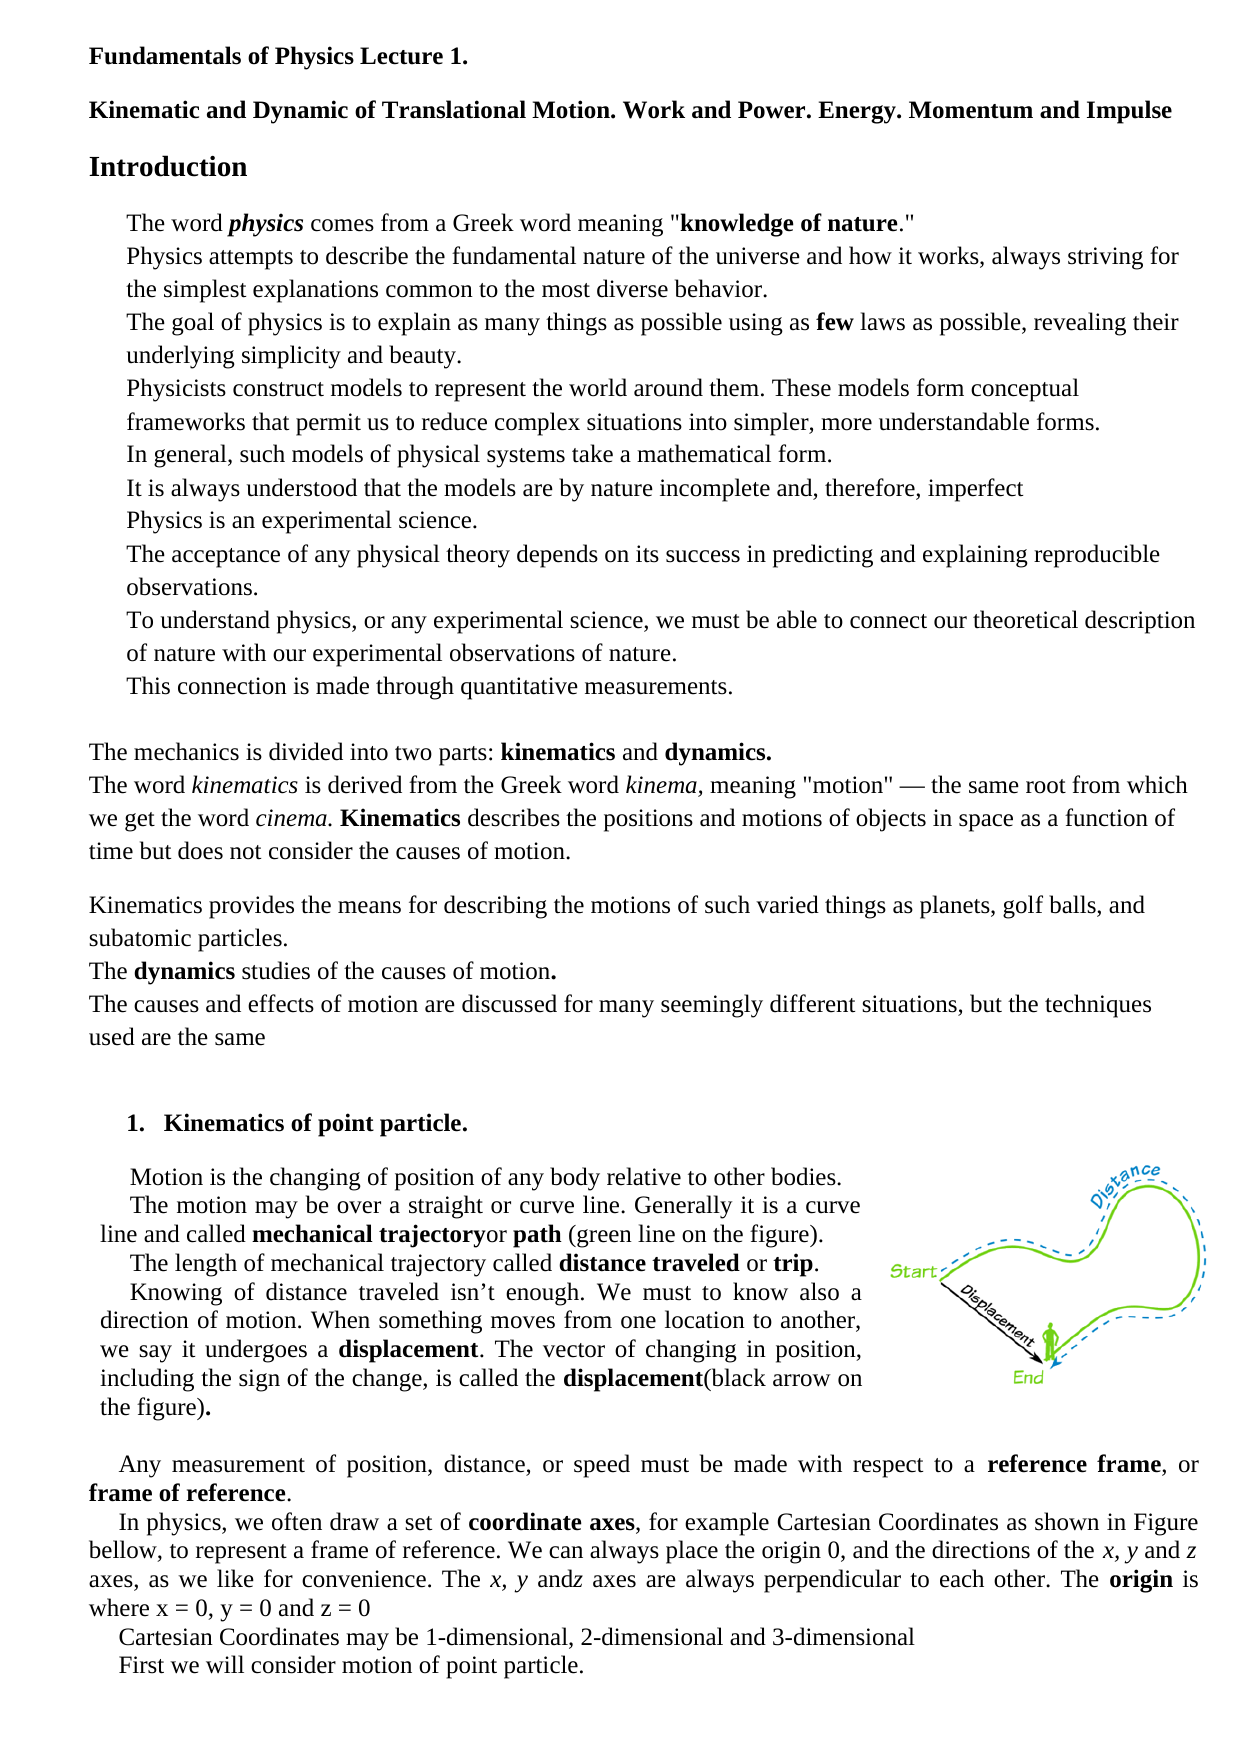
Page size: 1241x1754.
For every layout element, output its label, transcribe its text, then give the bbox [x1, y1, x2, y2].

text First we will consider motion of point particle. [89, 1650, 1199, 1679]
text In physics, we often draw a set of coordinate axes, for example Cartesian Coordinates as shown in Figure bellow, to represent a frame of reference. We can always place the origin 0, and the directions of the x, y and z axes, as we like for convenience. The x, y andz axes are always perpendicular to each other. The origin is where x = 0, y = 0 and z = 0 [89, 1507, 1199, 1622]
text Kinematics provides the means for describing the motions of such varied things as planets, golf balls, and subatomic particles. [89, 890, 1199, 951]
text Fundamentals of Physics Lecture 1. [89, 41, 1199, 70]
text In general, such models of physical systems take a mathematical form. [126, 439, 1199, 468]
text The acceptance of any physical theory depends on its success in predicting and explaining reproducible observations. [126, 539, 1199, 600]
text The word physics comes from a Greek word meaning "knowledge of nature." [126, 208, 1199, 237]
text The dynamics studies of the causes of motion. [89, 956, 1199, 984]
text The goal of physics is to explain as many things as possible using as few laws as possible, revealing their underlying simplicity and beauty. [126, 307, 1199, 369]
text Physicists construct models to represent the world around them. These models form conceptual frameworks that permit us to reduce complex situations into simpler, more understandable forms. [126, 373, 1199, 435]
text The causes and effects of motion are discussed for many seemingly different situations, but the techniques used are the same [89, 989, 1199, 1051]
text Introduction [89, 149, 1199, 183]
list Kinematics of point particle. [126, 1108, 1199, 1137]
text Any measurement of position, distance, or speed must be made with respect to a reference frame, or frame of reference. [89, 1449, 1199, 1507]
table_header Motion is the changing of position of any body relative to other bodies. The motion may be over a straight or curve line. Generally it is a curve line and called mechanical trajectoryor path (green line on the figure). The length of mechanical trajectory called distance traveled or trip. Knowing of distance traveled isn’t enough. We must to know also a direction of motion. When something moves from one location to another, we say it undergoes a displacement. The vector of changing in position, including the sign of the change, is called the displacement(black arrow on the figure). [89, 1162, 874, 1449]
picture [885, 1161, 1210, 1385]
text The mechanics is divided into two parts: kinematics and dynamics. [89, 737, 1199, 766]
text To understand physics, or any experimental science, we must be able to connect our theoretical description of nature with our experimental observations of nature. [126, 605, 1199, 666]
text Cartesian Coordinates may be 1-dimensional, 2-dimensional and 3-dimensional [89, 1622, 1199, 1650]
table_header [874, 1162, 1221, 1449]
text It is always understood that the models are by nature incomplete and, therefore, imperfect [126, 473, 1199, 501]
text Physics attempts to describe the fundamental nature of the universe and how it works, always striving for the simplest explanations common to the most diverse behavior. [126, 241, 1199, 303]
text Kinematic and Dynamic of Translational Motion. Work and Power. Energy. Momentum and Impulse [89, 95, 1199, 124]
text This connection is made through quantitative measurements. [126, 671, 1199, 699]
text Physics is an experimental science. [126, 506, 1199, 534]
text The word kinematics is derived from the Greek word kinema, meaning "motion" — the same root from which we get the word cinema. Kinematics describes the positions and motions of objects in space as a function of time but does not consider the causes of motion. [89, 770, 1199, 864]
